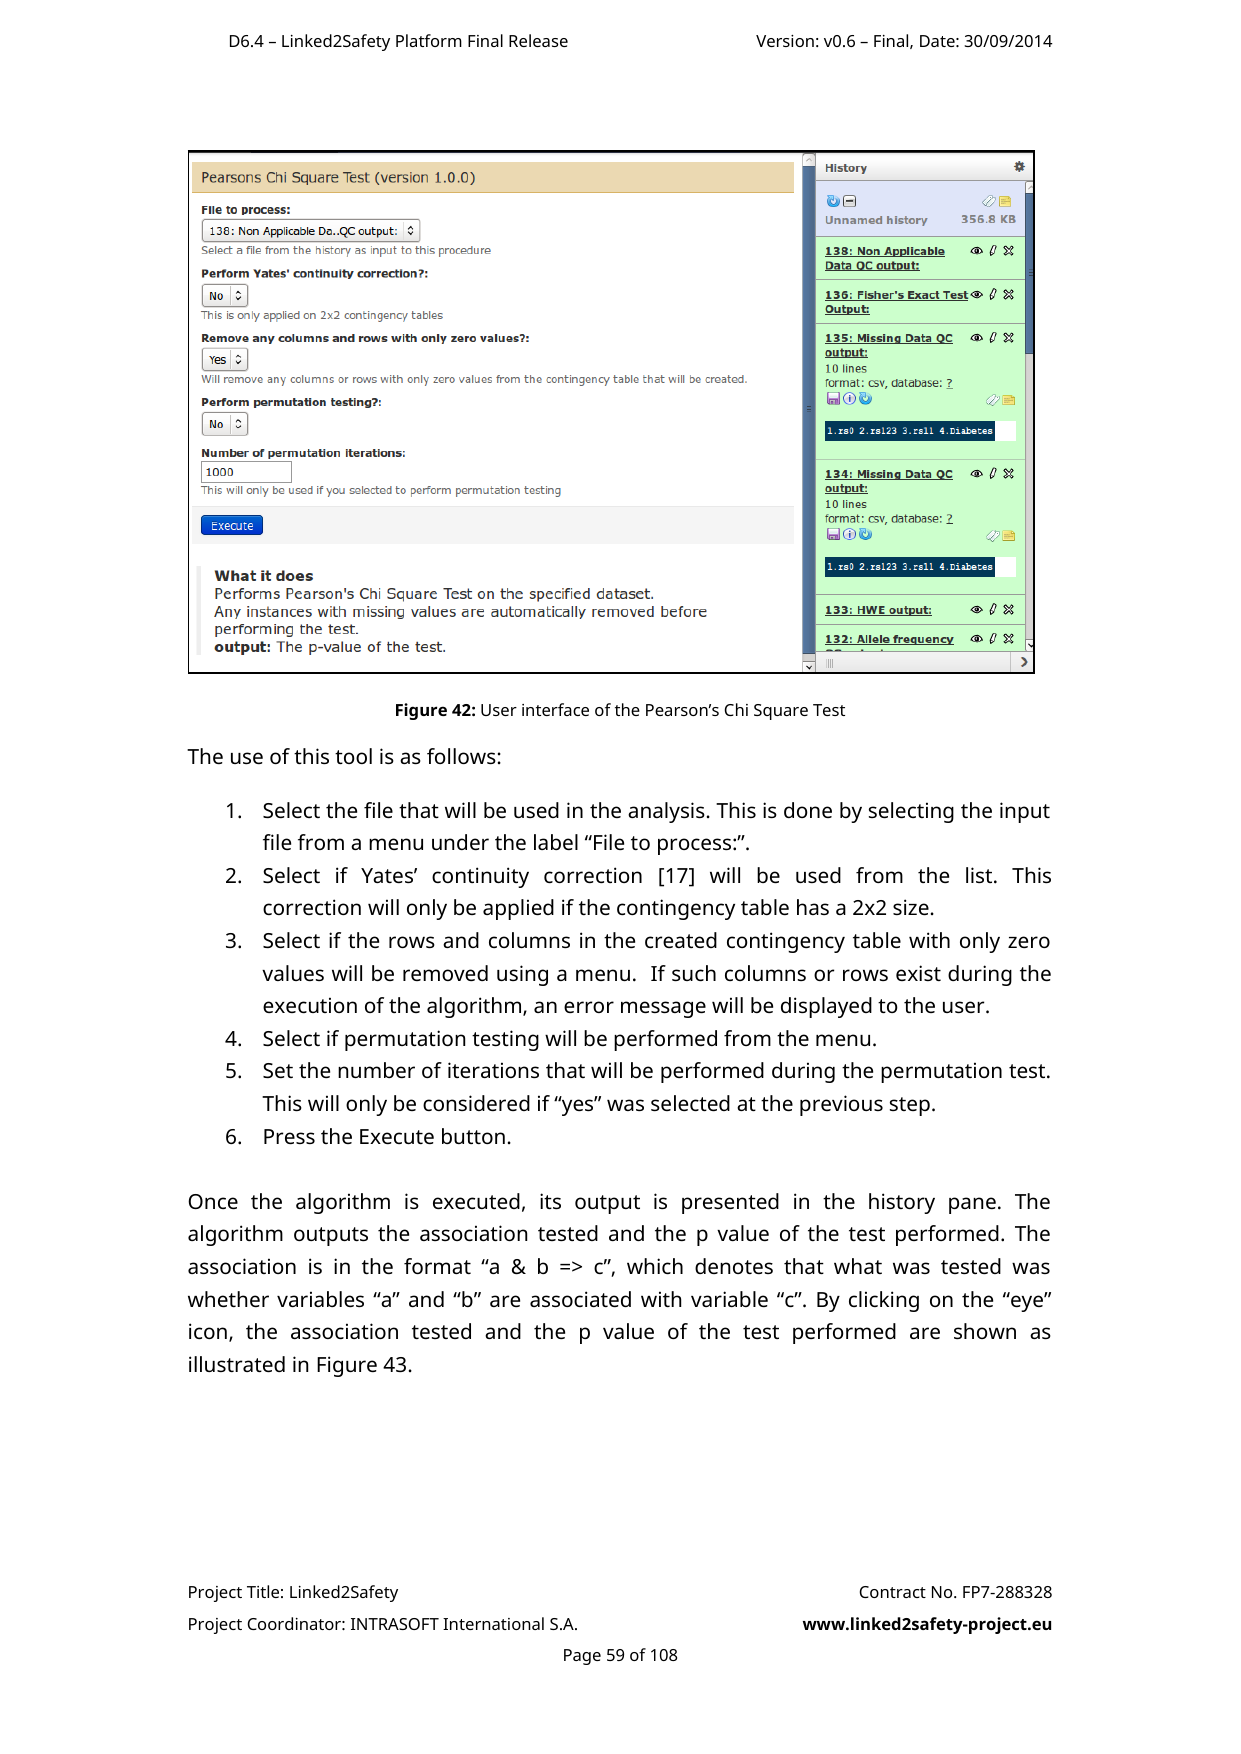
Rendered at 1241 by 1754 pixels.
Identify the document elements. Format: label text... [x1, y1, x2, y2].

list Press the Execute button. [225, 1122, 1053, 1150]
list Select the file that will be used in the analysis. This is done by selecting the input file from a menu under the label “File to process:”. [225, 796, 1053, 857]
picture [189, 152, 1033, 672]
text Figure 42: User interface of the Pearson’s Chi Square Test [187, 699, 1053, 721]
list Set the number of iterations that will be performed during the permutation test. This will only be considered if “yes” was selected at the previous step. [225, 1057, 1053, 1118]
list Select if Yates’ continuity correction [17] will be used from the list. This correction will only be applied if the contingency table has a 2x2 size. [225, 861, 1053, 922]
list Select if the rows and columns in the created contingency table with only zero values will be removed using a menu. If such columns or rows exist during the execution of the algorithm, an error message will be displayed to the user. [225, 926, 1053, 1020]
list Select if permutation testing will be performed from the menu. [225, 1024, 1053, 1052]
text The use of this tool is as follows: [187, 742, 1053, 771]
